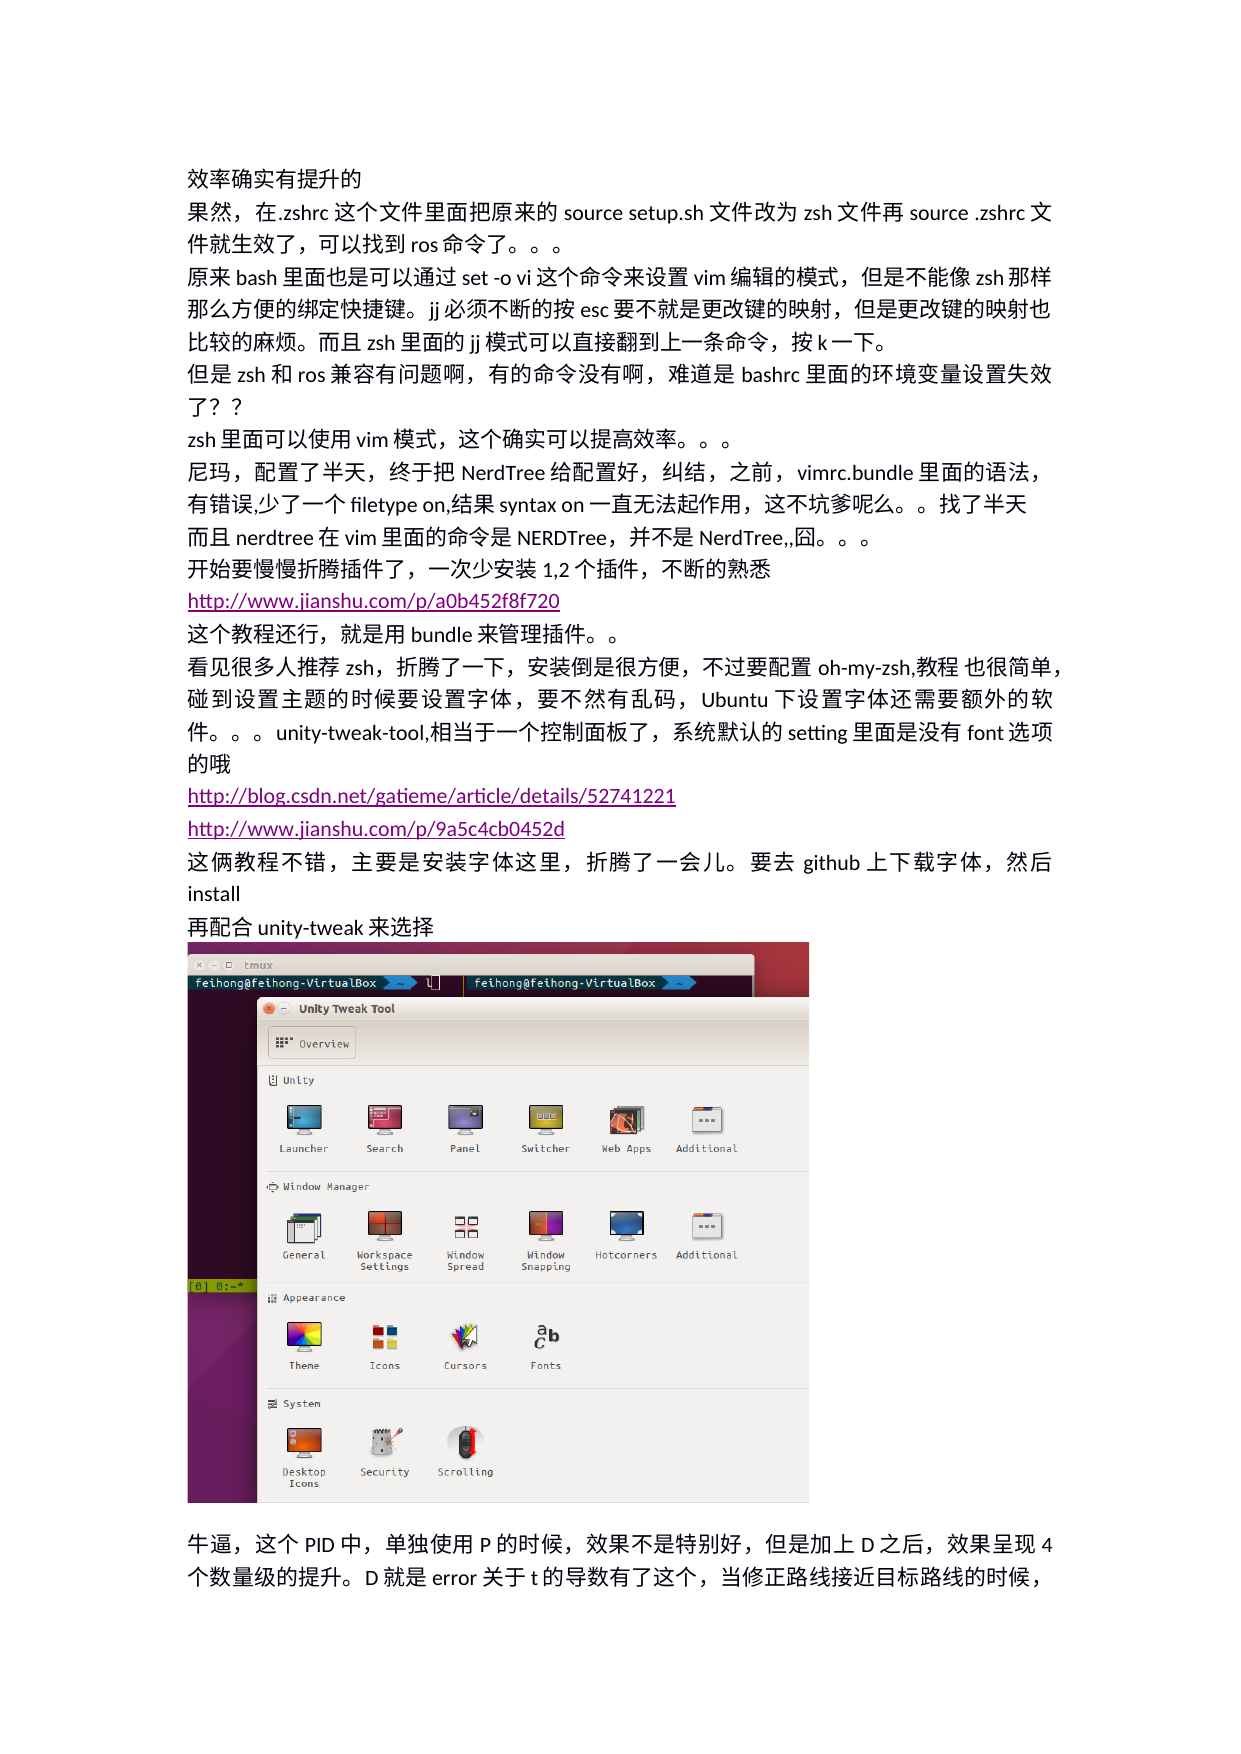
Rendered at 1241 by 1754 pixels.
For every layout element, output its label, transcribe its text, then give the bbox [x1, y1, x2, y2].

text zsh里面可以使用vim模式，这个确实可以提高效率。。。 [187, 422, 1053, 454]
text http://www.jianshu.com/p/a0b452f8f720 [187, 584, 1053, 617]
text 开始要慢慢折腾插件了，一次少安装1,2个插件，不断的熟悉 [187, 552, 1053, 584]
text 再配合unity-tweak来选择 [187, 909, 1053, 942]
text 果然，在.zshrc这个文件里面把原来的source setup.sh文件改为zsh文件再source .zshrc文件就生效了，可以找到ros命令了。。。 [187, 194, 1053, 259]
text 尼玛，配置了半天，终于把NerdTree给配置好，纠结，之前，vimrc.bundle里面的语法，有错误,少了一个filetype on,结果syntax on 一直无法起作用，这不坑爹呢么。。找了半天 [187, 454, 1053, 519]
text http://www.jianshu.com/p/9a5c4cb0452d [187, 812, 1053, 844]
text 看见很多人推荐zsh，折腾了一下，安装倒是很方便，不过要配置oh-my-zsh,教程 也很简单，碰到设置主题的时候要设置字体，要不然有乱码，Ubuntu下设置字体还需要额外的软件。。。unity-tweak-tool,相当于一个控制面板了，系统默认的setting里面是没有font选项的哦 [187, 649, 1053, 779]
picture [187, 942, 810, 1503]
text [187, 1527, 1053, 1592]
text 原来bash里面也是可以通过set -o vi这个命令来设置vim编辑的模式，但是不能像zsh那样那么方便的绑定快捷键。jj必须不断的按esc要不就是更改键的映射，但是更改键的映射也比较的麻烦。而且zsh里面的jj模式可以直接翻到上一条命令，按k一下。 [187, 259, 1053, 357]
text 但是zsh和ros兼容有问题啊，有的命令没有啊，难道是bashrc里面的环境变量设置失效了？？ [187, 357, 1053, 422]
text http://blog.csdn.net/gatieme/article/details/52741221 [187, 779, 1053, 812]
text 而且nerdtree在vim里面的命令是NERDTree，并不是NerdTree,,囧。。。 [187, 519, 1053, 552]
text 这个教程还行，就是用bundle来管理插件。。 [187, 617, 1053, 649]
text 效率确实有提升的 [187, 162, 1053, 194]
text 这俩教程不错，主要是安装字体这里，折腾了一会儿。要去github上下载字体，然后install [187, 844, 1053, 909]
